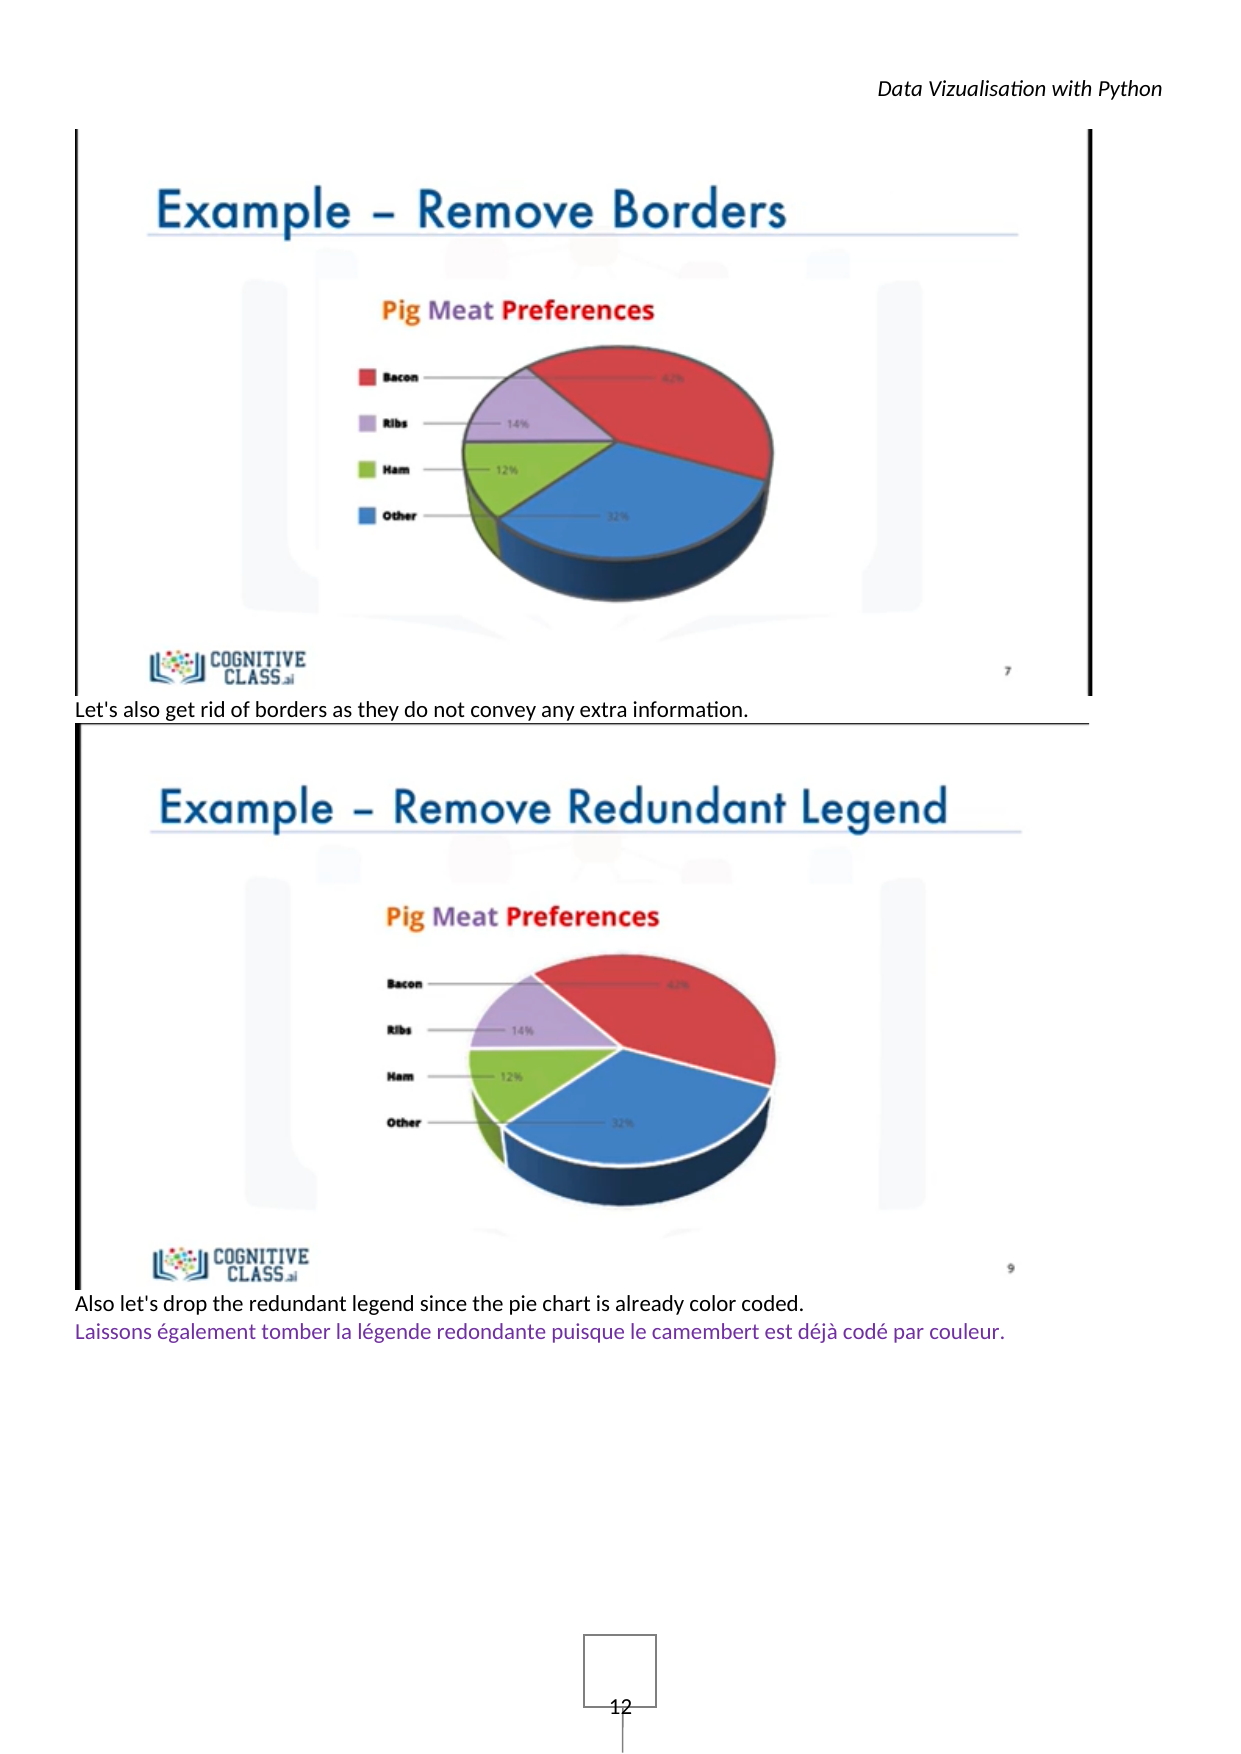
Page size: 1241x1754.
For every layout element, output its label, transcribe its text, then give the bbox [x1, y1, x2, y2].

text Also let's drop the redundant legend since the pie chart is already color coded. [75, 1289, 1165, 1317]
picture [75, 723, 1090, 1290]
text Laissons également tomber la légende redondante puisque le camembert est déjà codé par couleur. [75, 1317, 1165, 1345]
picture [75, 129, 1093, 696]
text Let's also get rid of borders as they do not convey any extra information. [75, 696, 1165, 723]
